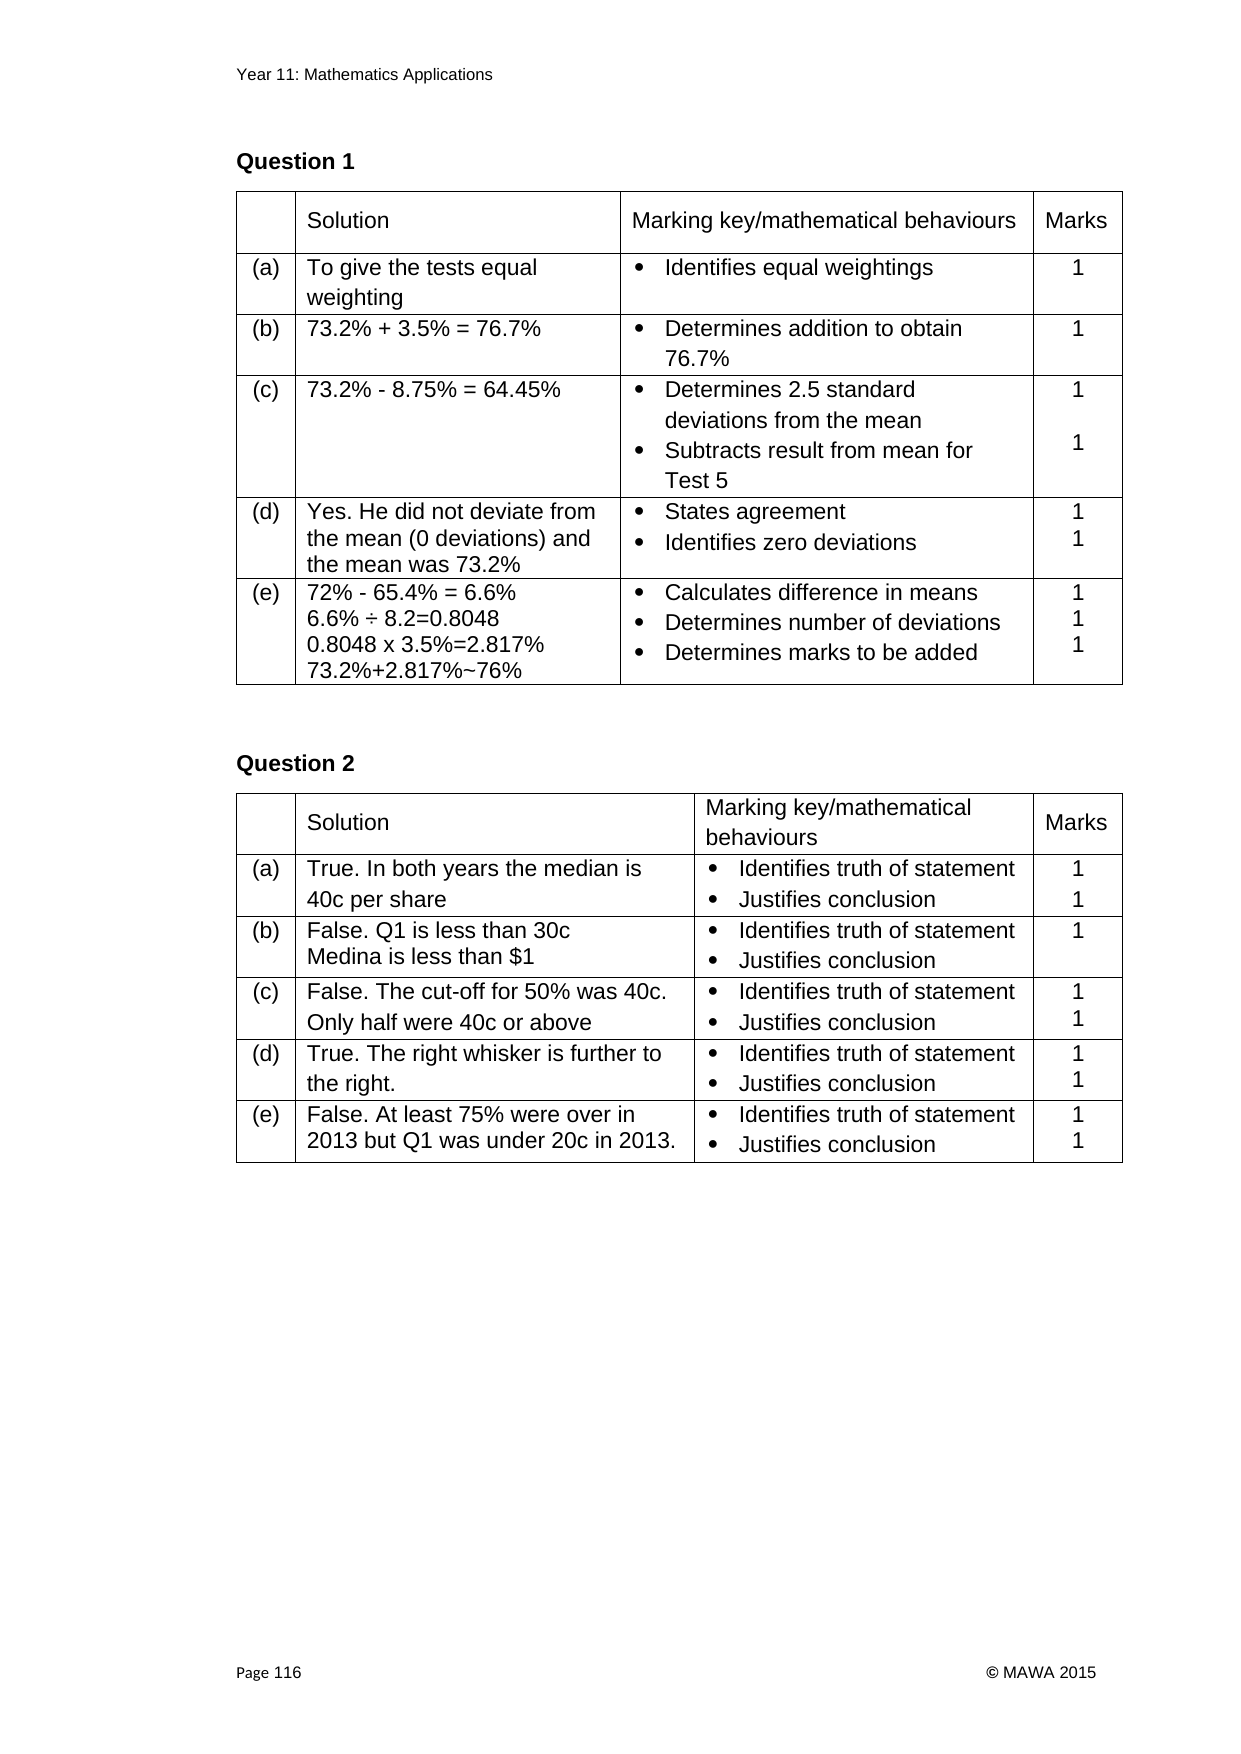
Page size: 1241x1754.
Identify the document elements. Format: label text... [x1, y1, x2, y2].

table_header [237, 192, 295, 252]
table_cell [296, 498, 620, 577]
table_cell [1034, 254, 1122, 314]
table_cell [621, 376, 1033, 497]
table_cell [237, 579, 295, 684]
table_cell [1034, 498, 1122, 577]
text Question 1 [236, 148, 1122, 175]
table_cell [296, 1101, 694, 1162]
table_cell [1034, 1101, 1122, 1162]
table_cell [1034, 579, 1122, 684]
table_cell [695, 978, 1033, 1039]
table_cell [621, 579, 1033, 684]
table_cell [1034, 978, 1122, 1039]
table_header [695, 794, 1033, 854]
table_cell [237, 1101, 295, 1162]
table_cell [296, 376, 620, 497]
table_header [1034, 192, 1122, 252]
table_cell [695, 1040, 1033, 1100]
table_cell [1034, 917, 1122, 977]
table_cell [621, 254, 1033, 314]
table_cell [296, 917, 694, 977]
text Question 2 [236, 750, 1122, 776]
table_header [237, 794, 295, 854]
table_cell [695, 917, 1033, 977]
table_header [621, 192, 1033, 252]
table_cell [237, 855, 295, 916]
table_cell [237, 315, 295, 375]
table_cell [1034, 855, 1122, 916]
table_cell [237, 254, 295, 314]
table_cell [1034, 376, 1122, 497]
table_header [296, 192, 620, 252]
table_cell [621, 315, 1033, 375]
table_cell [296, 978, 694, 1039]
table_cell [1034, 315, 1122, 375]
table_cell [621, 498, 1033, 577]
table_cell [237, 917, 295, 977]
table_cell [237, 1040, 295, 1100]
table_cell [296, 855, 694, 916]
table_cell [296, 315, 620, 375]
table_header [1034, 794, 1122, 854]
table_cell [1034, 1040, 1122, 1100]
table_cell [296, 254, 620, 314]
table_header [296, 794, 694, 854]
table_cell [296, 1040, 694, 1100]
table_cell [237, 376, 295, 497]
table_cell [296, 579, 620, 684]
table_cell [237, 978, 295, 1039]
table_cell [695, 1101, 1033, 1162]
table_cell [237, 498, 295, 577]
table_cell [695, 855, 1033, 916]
